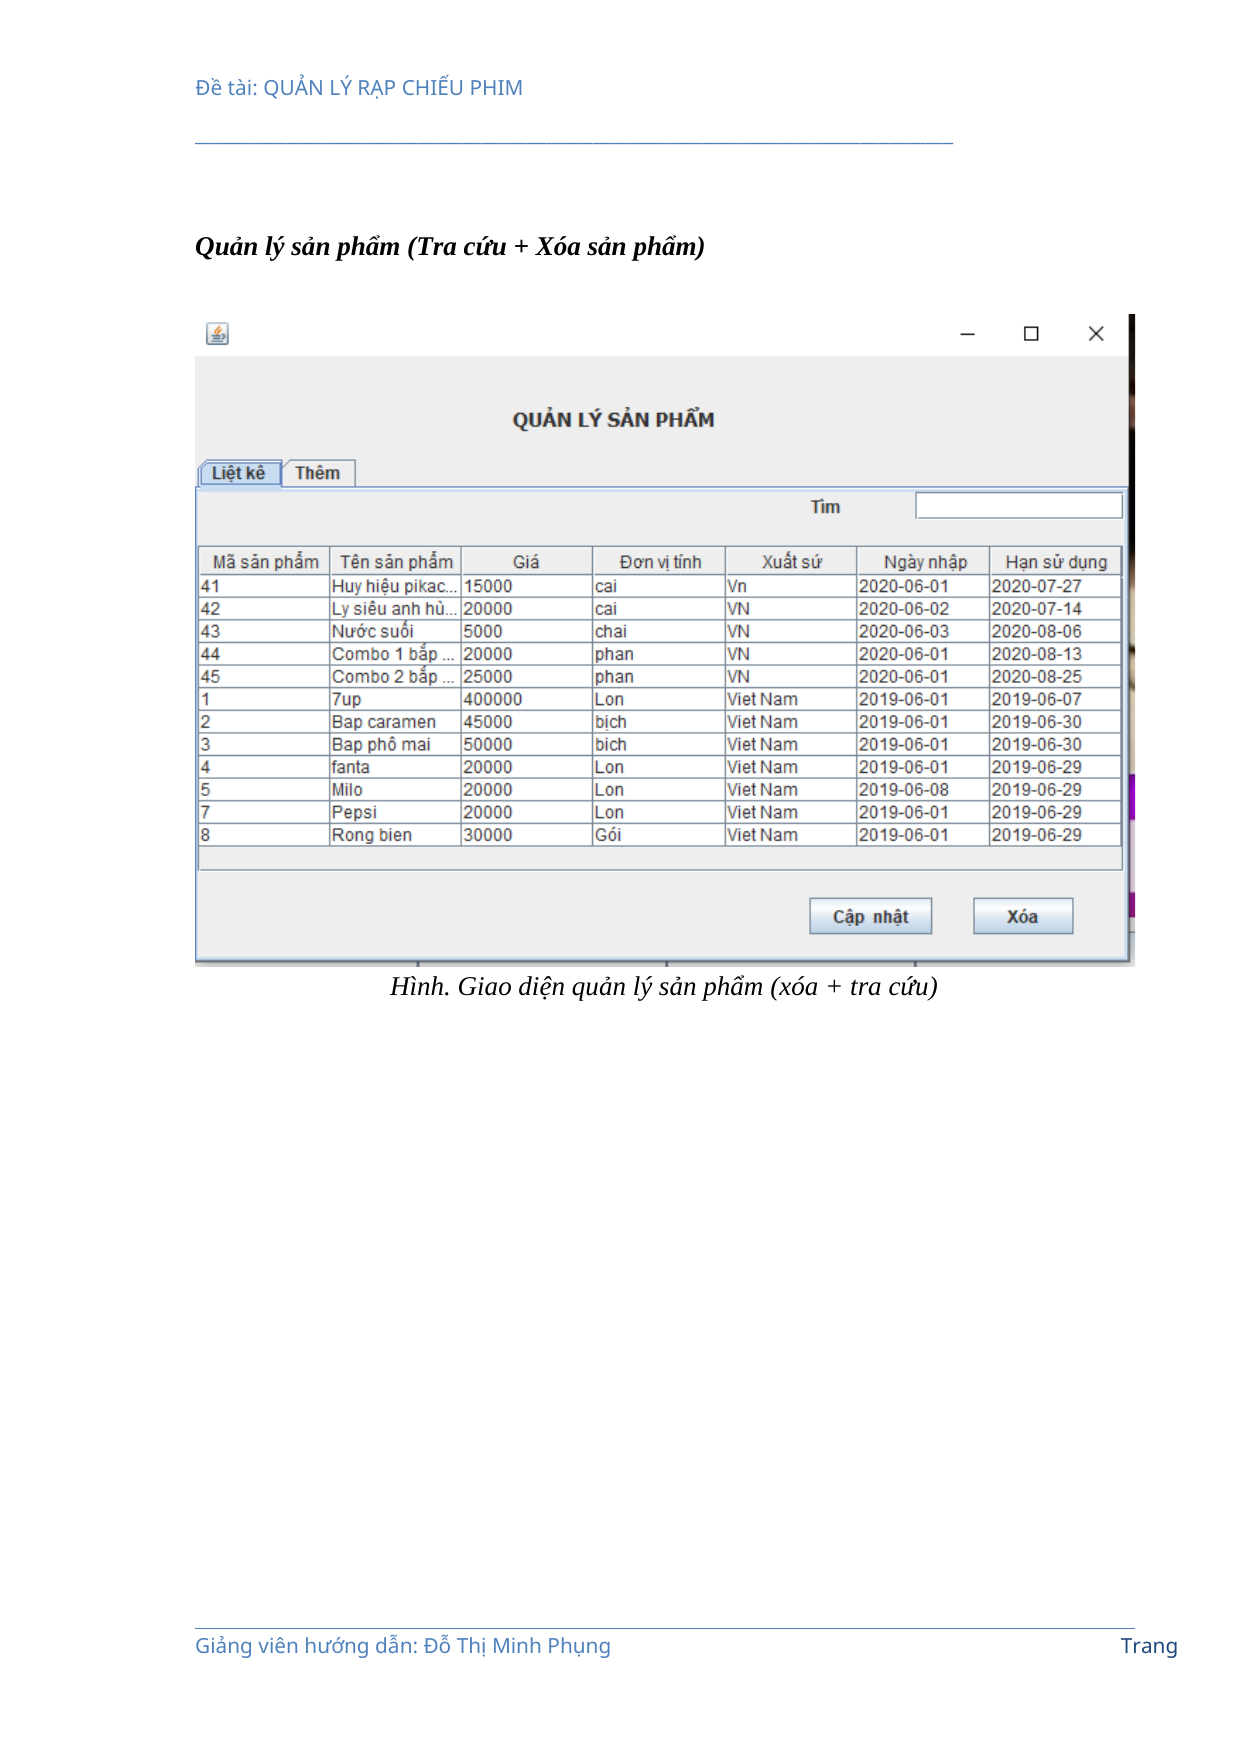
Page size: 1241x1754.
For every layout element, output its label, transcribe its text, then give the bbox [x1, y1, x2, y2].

text Hình. Giao diện quản lý sản phẩm (xóa + tra cứu) [195, 970, 1135, 1001]
picture [195, 314, 1136, 967]
subtitle Quản lý sản phẩm (Tra cứu + Xóa sản phẩm) [195, 230, 1135, 261]
